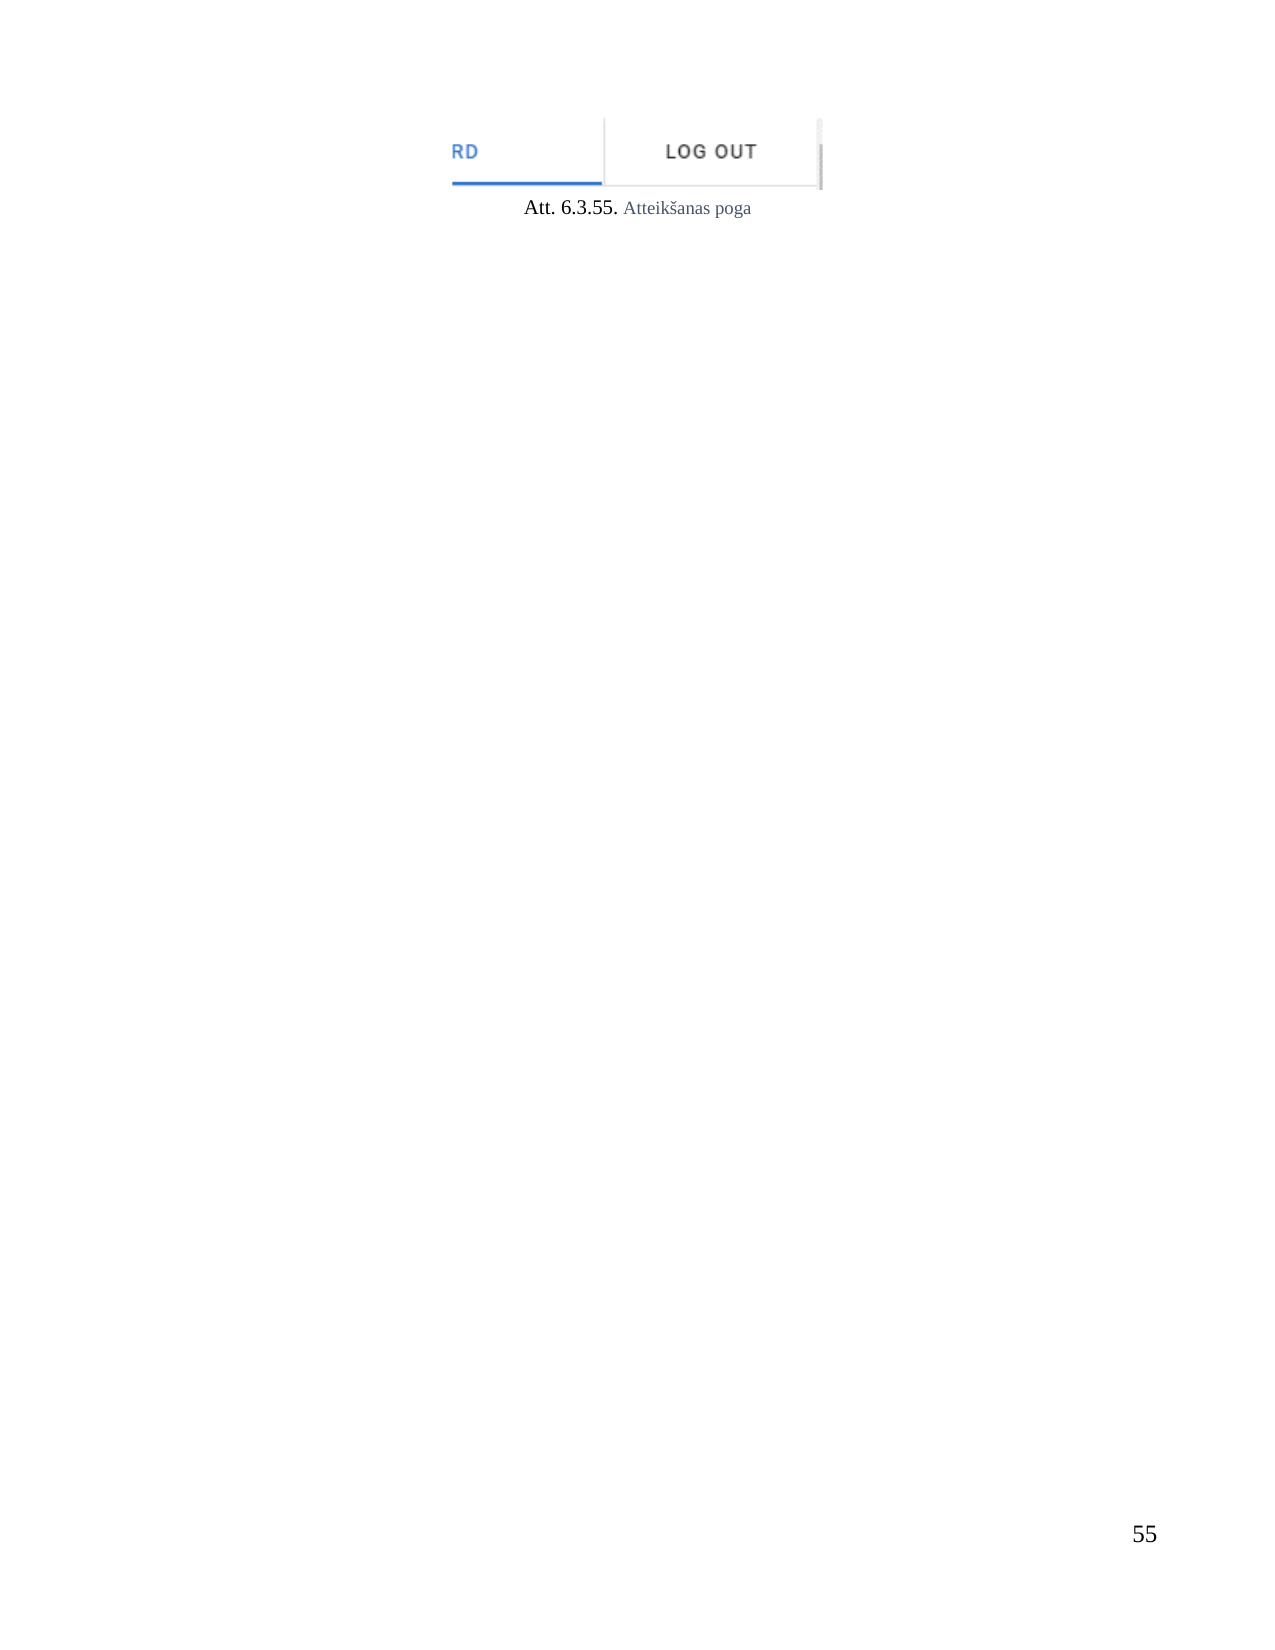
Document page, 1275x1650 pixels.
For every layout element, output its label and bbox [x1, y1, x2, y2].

picture [452, 118, 823, 190]
